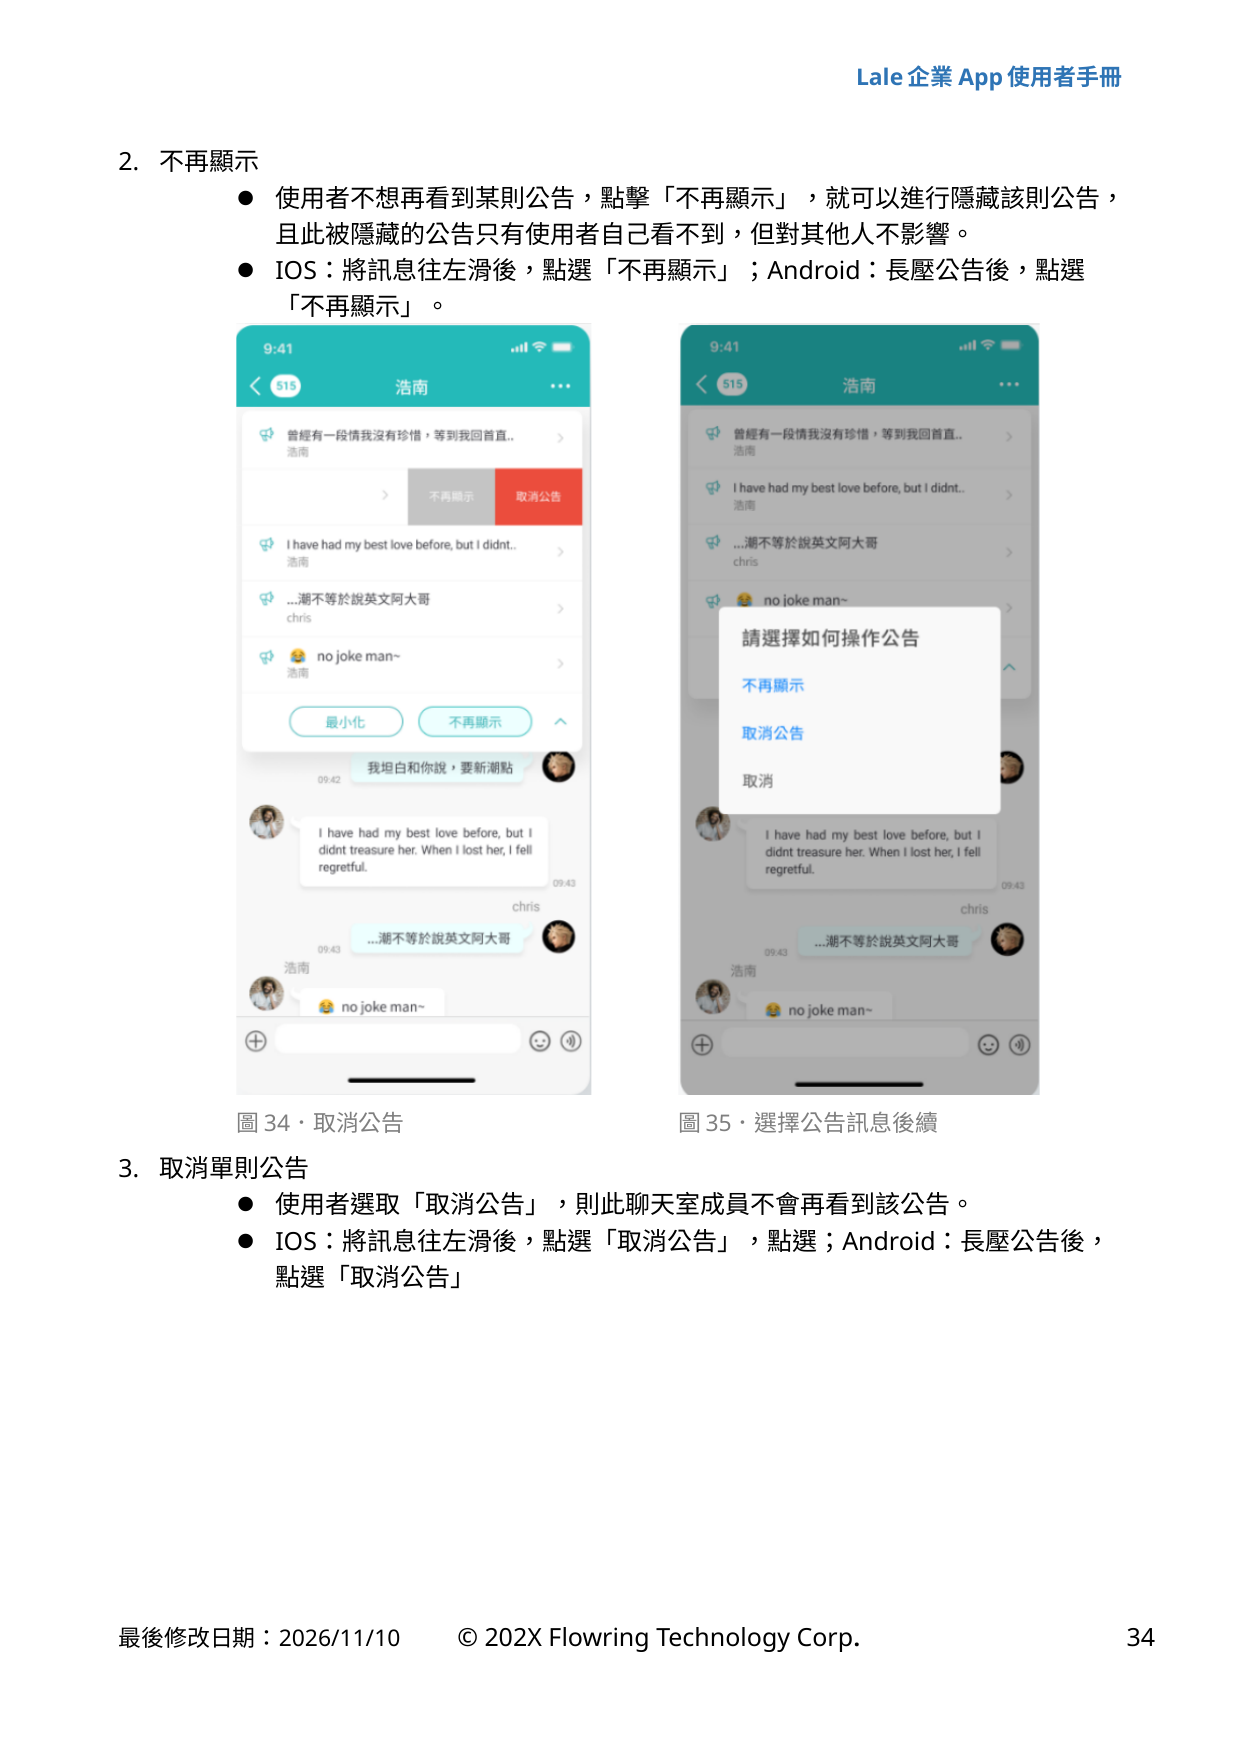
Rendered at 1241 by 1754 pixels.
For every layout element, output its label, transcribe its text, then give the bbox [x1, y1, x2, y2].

list 不再顯示 [118, 142, 1122, 178]
list IOS：將訊息往左滑後，點選「取消公告」，點選；Android：長壓公告後，點選「取消公告」 [236, 1221, 1122, 1293]
table_header 圖35．選擇公告訊息後續 [678, 323, 1122, 1148]
picture [236, 323, 592, 1095]
list 使用者不想再看到某則公告，點擊「不再顯示」，就可以進行隱藏該則公告，且此被隱藏的公告只有使用者自己看不到，但對其他人不影響。 [236, 178, 1122, 251]
list 取消單則公告 [118, 1148, 1122, 1185]
table_header 圖34．取消公告 [236, 323, 678, 1148]
list IOS：將訊息往左滑後，點選「不再顯示」；Android：長壓公告後，點選「不再顯示」。 [236, 251, 1122, 323]
list 使用者選取「取消公告」，則此聊天室成員不會再看到該公告。 [236, 1185, 1122, 1221]
picture [678, 323, 1040, 1095]
